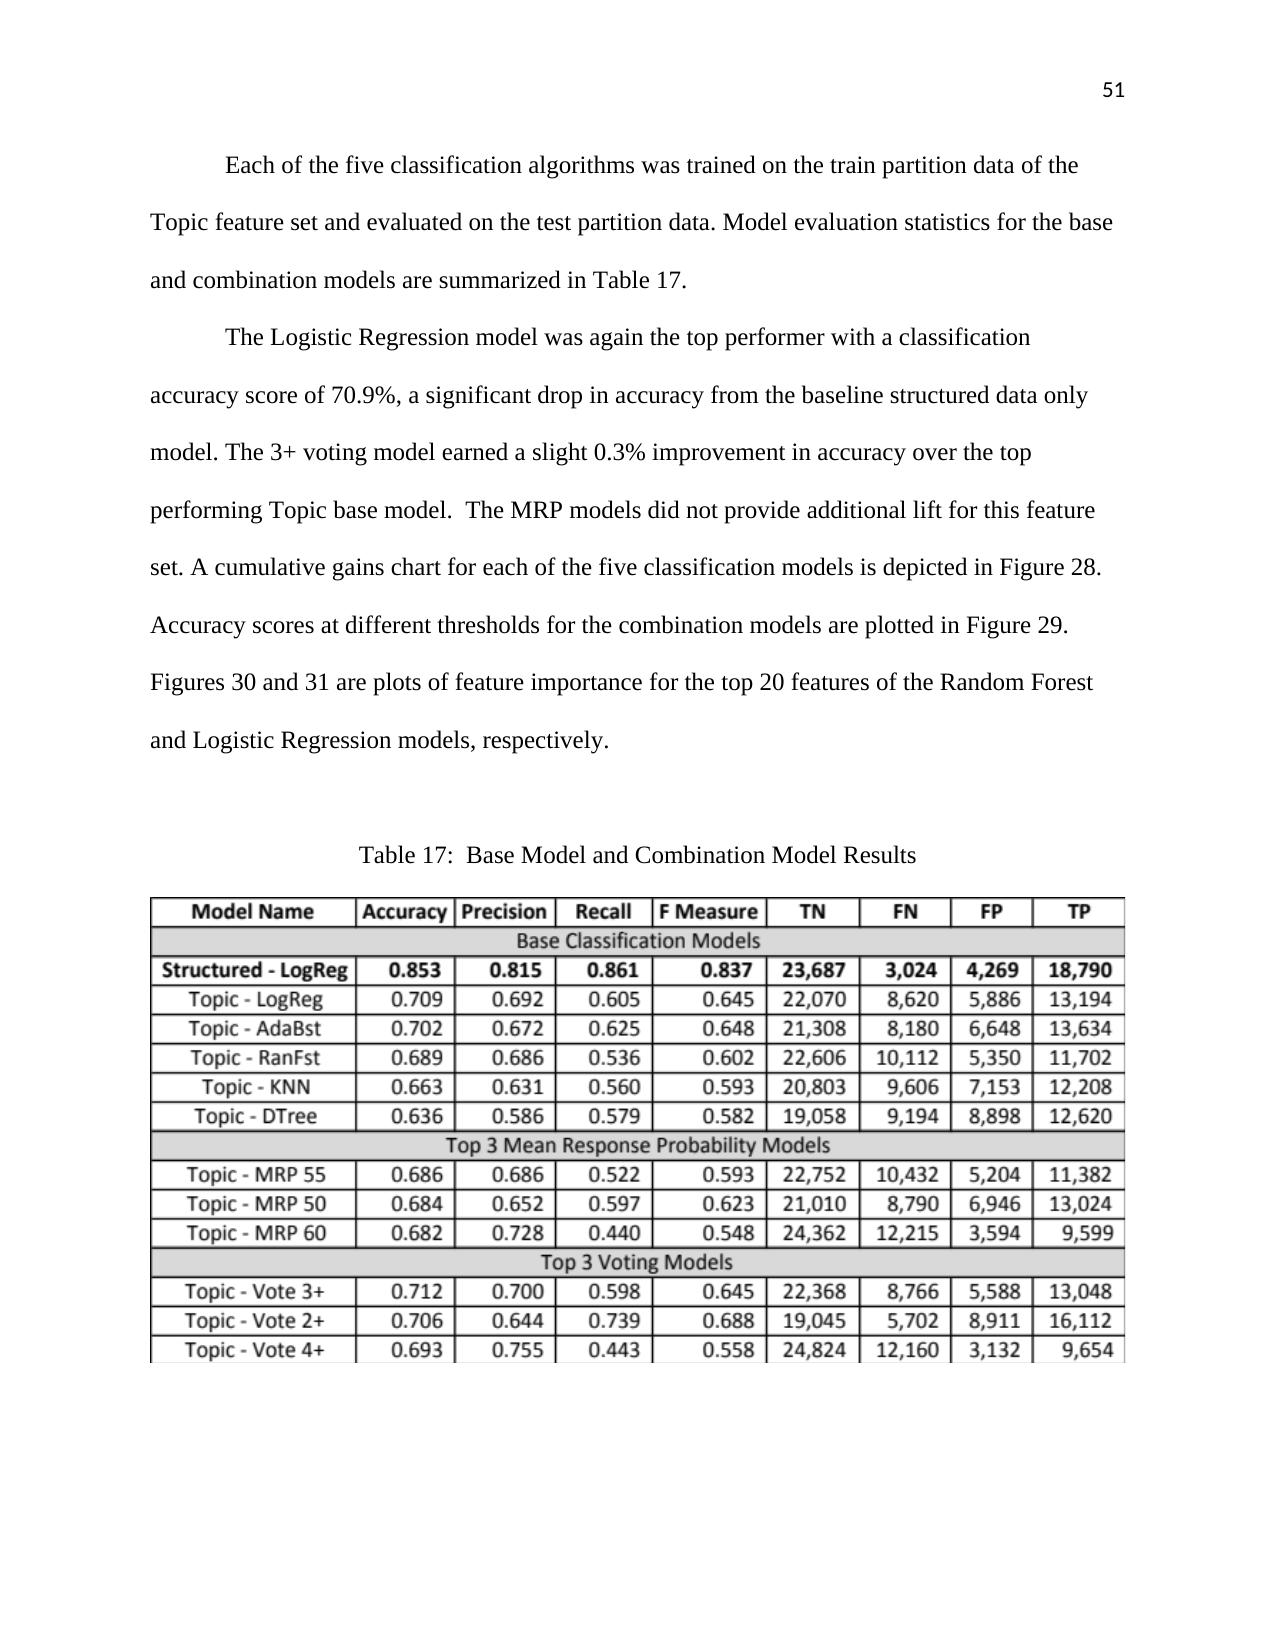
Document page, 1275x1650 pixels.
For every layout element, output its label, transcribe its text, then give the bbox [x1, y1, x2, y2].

text The Logistic Regression model was again the top performer with a classification accuracy score of 70.9%, a significant drop in accuracy from the baseline structured data only model. The 3+ voting model earned a slight 0.3% improvement in accuracy over the top performing Topic base model. The MRP models did not provide additional lift for this feature set. A cumulative gains chart for each of the five classification models is depicted in Figure 28. Accuracy scores at different thresholds for the combination models are plotted in Figure 29. Figures 30 and 31 are plots of feature importance for the top 20 features of the Random Forest and Logistic Regression models, respectively. [150, 322, 1125, 754]
text Table 17: Base Model and Combination Model Results [150, 840, 1125, 869]
text Each of the five classification algorithms was trained on the train partition data of the Topic feature set and evaluated on the test partition data. Model evaluation statistics for the base and combination models are summarized in Table 17. [150, 150, 1125, 294]
